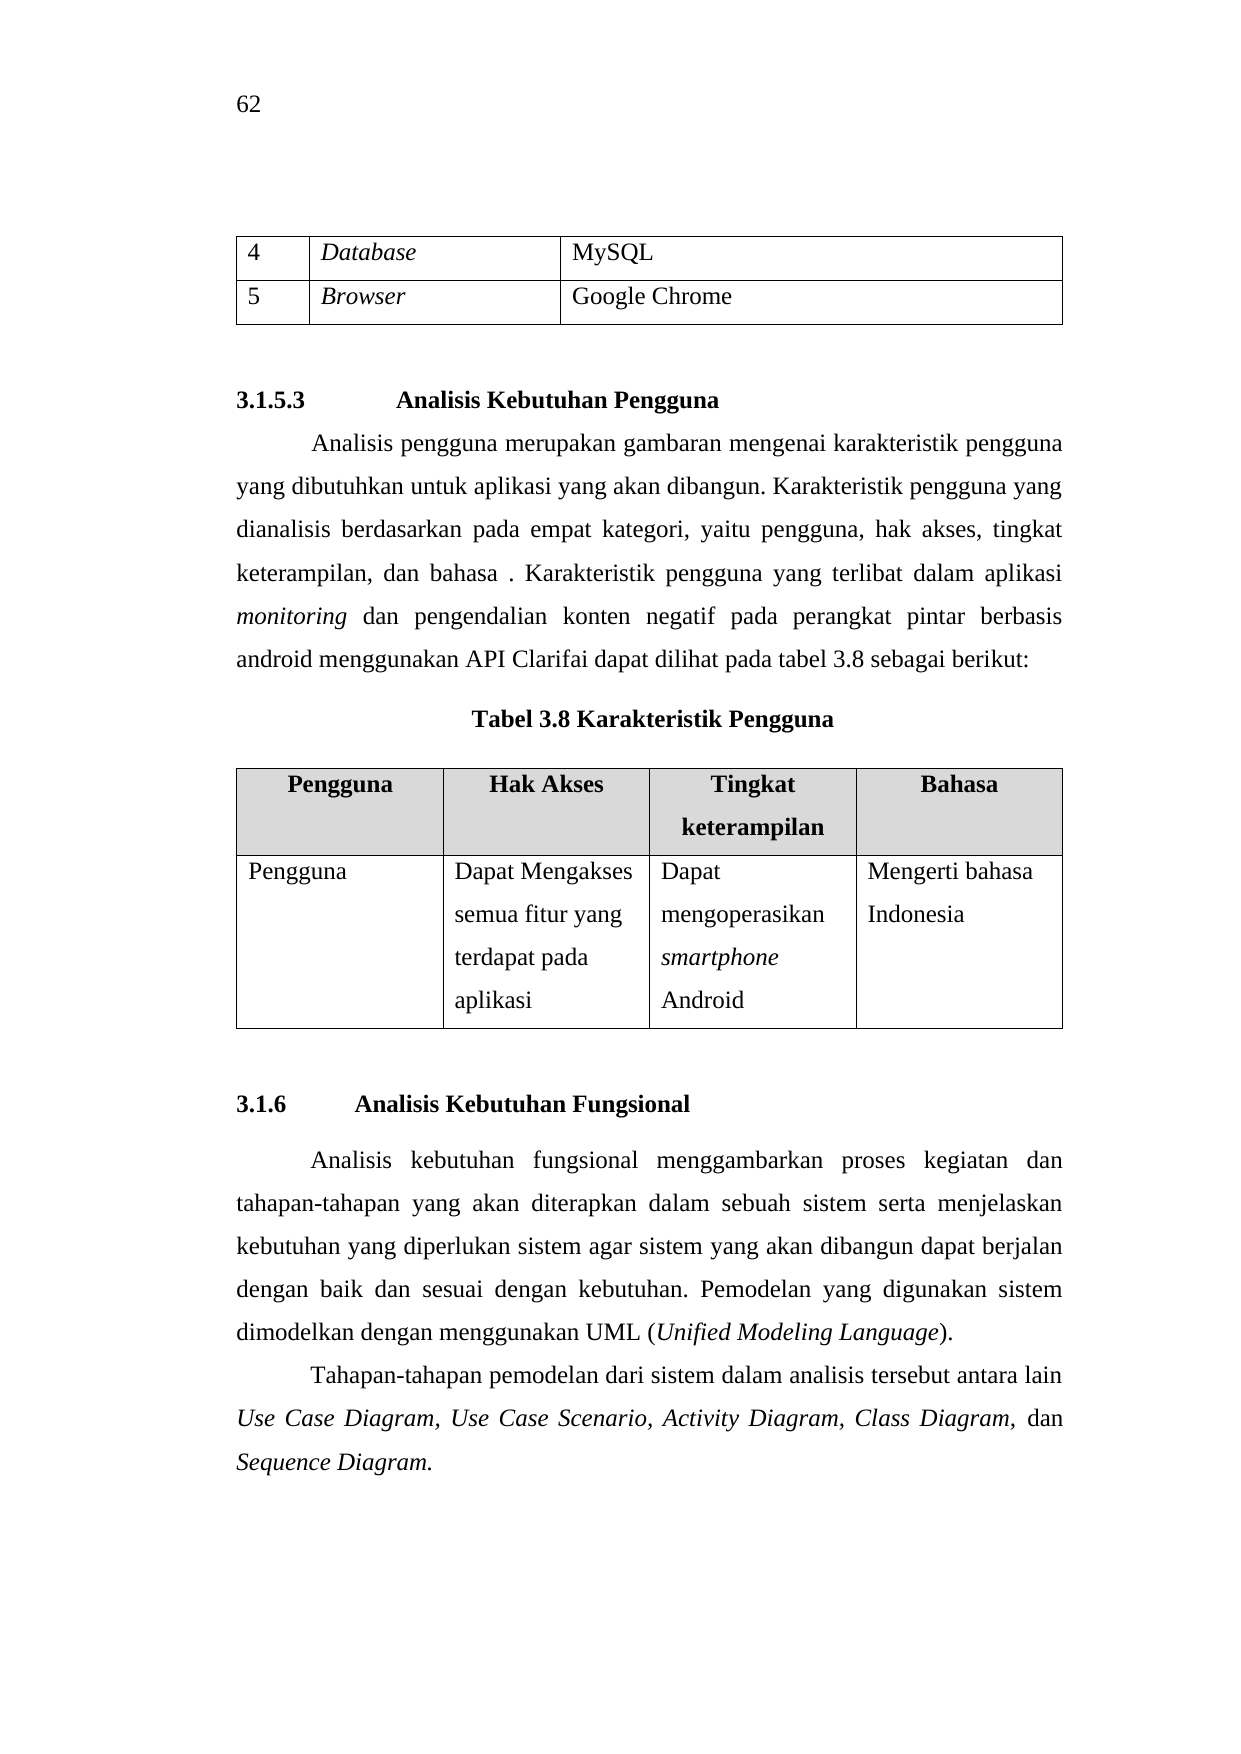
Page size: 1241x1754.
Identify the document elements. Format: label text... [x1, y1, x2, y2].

text Analisis pengguna merupakan gambaran mengenai karakteristik pengguna yang dibutuhkan untuk aplikasi yang akan dibangun. Karakteristik pengguna yang dianalisis berdasarkan pada empat kategori, yaitu pengguna, hak akses, tingkat keterampilan, dan bahasa . Karakteristik pengguna yang terlibat dalam aplikasi monitoring dan pengendalian konten negatif pada perangkat pintar berbasis android menggunakan API Clarifai dapat dilihat pada tabel 3.8 sebagai berikut: [236, 428, 1063, 673]
text Analisis kebutuhan fungsional menggambarkan proses kegiatan dan tahapan-tahapan yang akan diterapkan dalam sebuah sistem serta menjelaskan kebutuhan yang diperlukan sistem agar sistem yang akan dibangun dapat berjalan dengan baik dan sesuai dengan kebutuhan. Pemodelan yang digunakan sistem dimodelkan dengan menggunakan UML (Unified Modeling Language). [236, 1145, 1063, 1346]
table_header Pengguna [237, 769, 443, 855]
table_cell Browser [310, 281, 560, 324]
table_cell 4 [237, 237, 309, 280]
table_cell Mengerti bahasa Indonesia [857, 856, 1062, 1028]
table_cell MySQL [561, 237, 1062, 280]
table_header Bahasa [857, 769, 1062, 855]
table_cell 5 [237, 281, 309, 324]
table_cell Database [310, 237, 560, 280]
subtitle Analisis Kebutuhan Pengguna [236, 385, 1063, 414]
table_cell Google Chrome [561, 281, 1062, 324]
table_cell Dapat Mengakses semua fitur yang terdapat pada aplikasi [444, 856, 649, 1028]
table_cell Pengguna [237, 856, 443, 1028]
subtitle Analisis Kebutuhan Fungsional [236, 1089, 1063, 1118]
text Tahapan-tahapan pemodelan dari sistem dalam analisis tersebut antara lain Use Case Diagram, Use Case Scenario, Activity Diagram, Class Diagram, dan Sequence Diagram. [236, 1360, 1063, 1475]
table_header Tingkat keterampilan [650, 769, 856, 855]
table_header Hak Akses [444, 769, 649, 855]
table_cell Dapat mengoperasikan smartphone Android [650, 856, 856, 1028]
